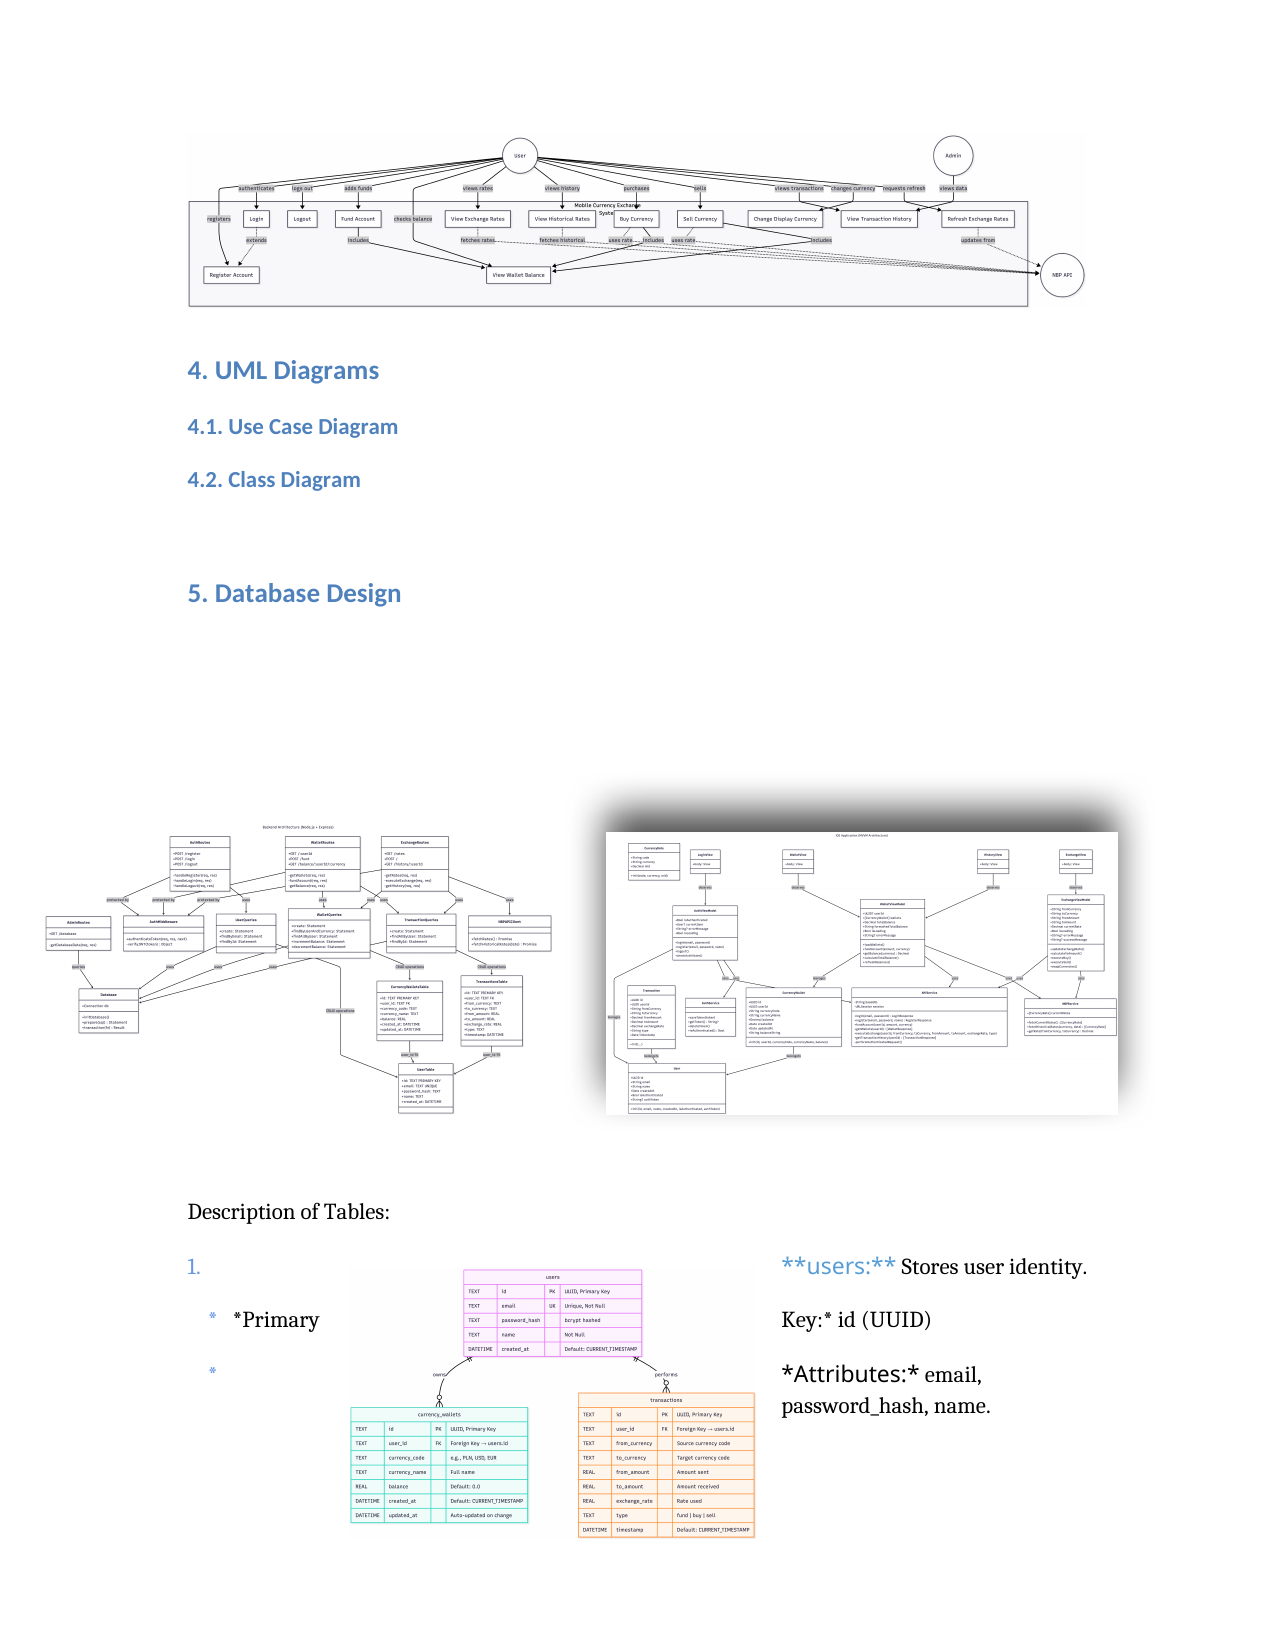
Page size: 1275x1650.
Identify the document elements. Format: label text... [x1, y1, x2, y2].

picture [186, 133, 1087, 309]
subtitle 4. UML Diagrams [187, 309, 1087, 386]
picture [348, 1267, 757, 1540]
text * *Attributes:* email, password_hash, name. [757, 1358, 1087, 1419]
text * *Primary Key:* id (UUID) [757, 1307, 1087, 1333]
text * *Attributes:* email, password_hash, name. [187, 1358, 348, 1419]
picture [44, 823, 553, 1115]
subtitle 4.2. Class Diagram [187, 465, 1087, 493]
text 1. **users:** Stores user identity. [187, 1250, 1087, 1281]
subtitle 4.1. Use Case Diagram [187, 412, 1087, 440]
text * *Primary Key:* id (UUID) [187, 1307, 348, 1333]
subtitle 5. Database Design [187, 577, 1087, 609]
picture [606, 832, 1118, 1115]
